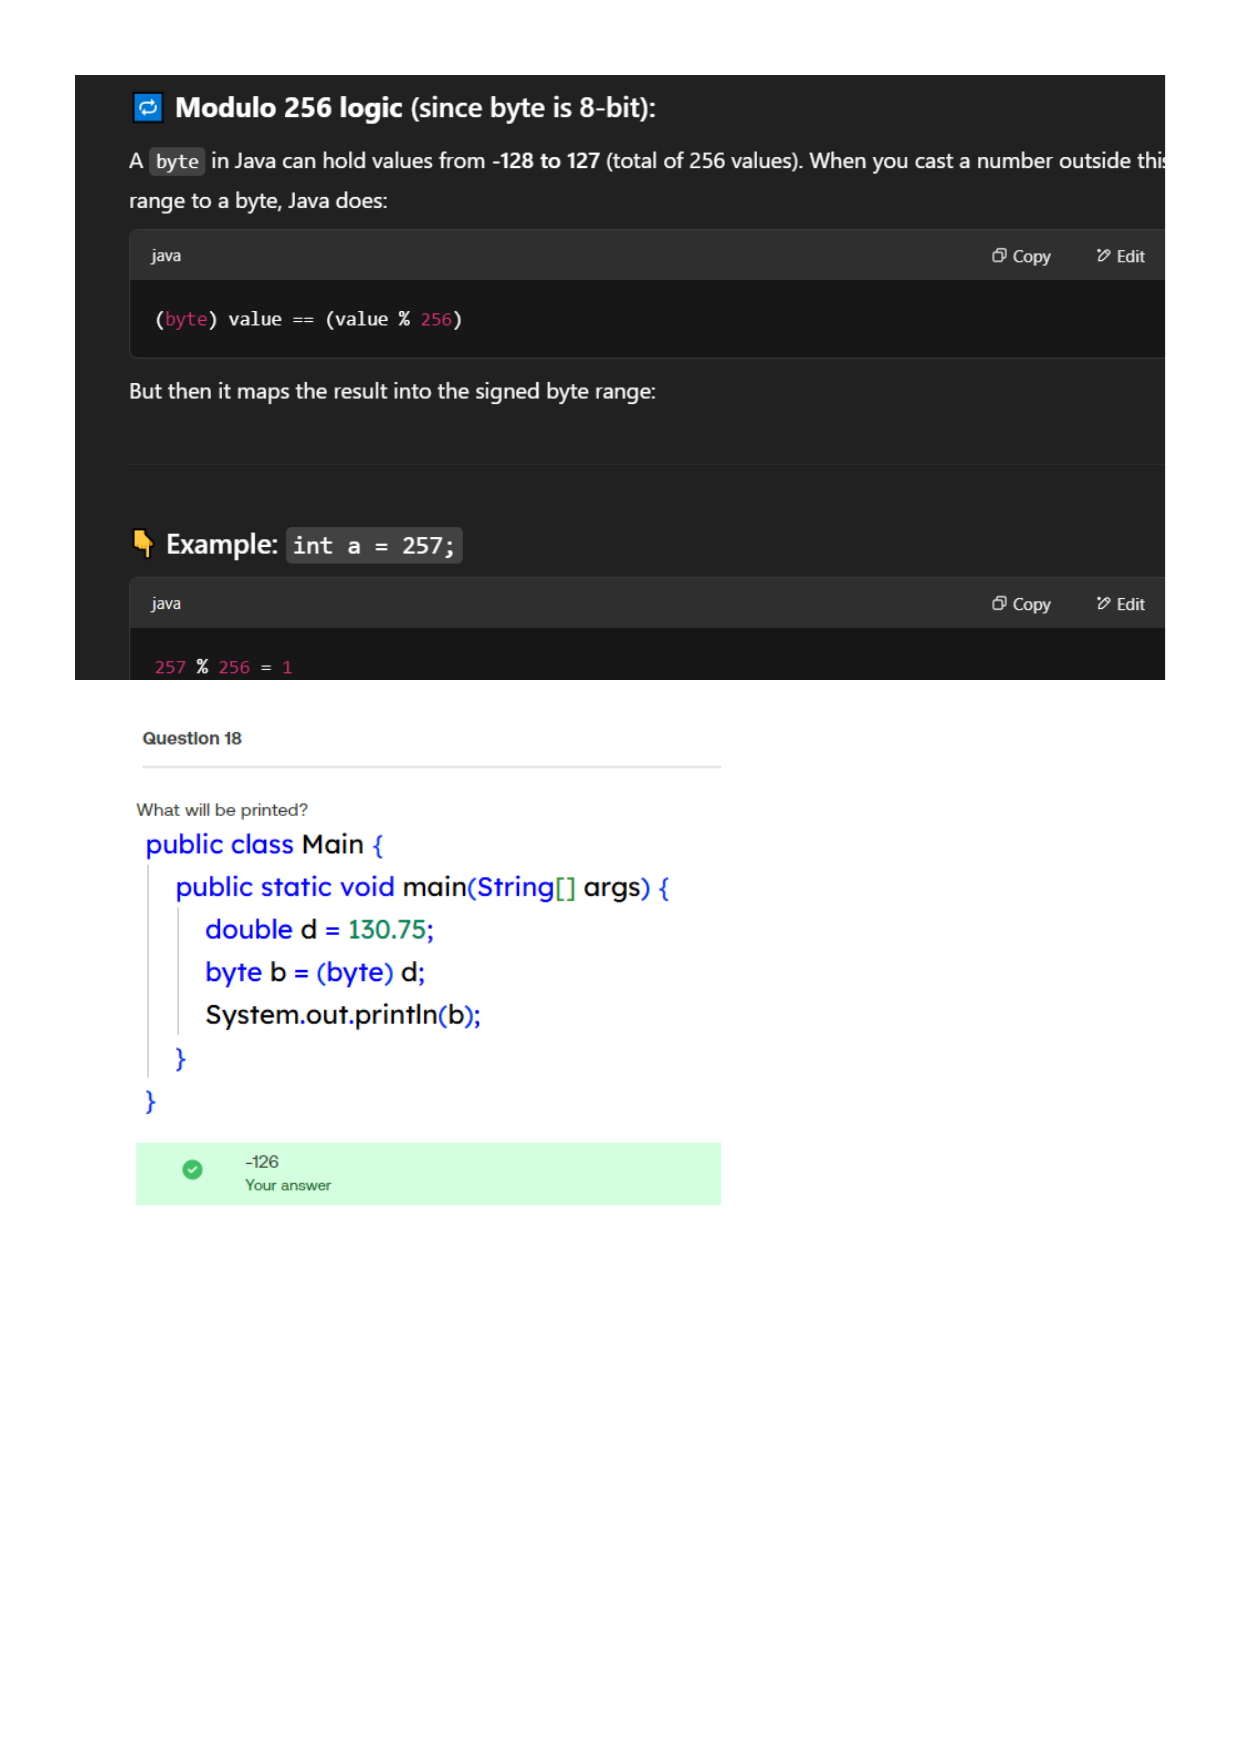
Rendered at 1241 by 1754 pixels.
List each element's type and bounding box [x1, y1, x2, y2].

picture [75, 75, 1166, 680]
picture [75, 698, 722, 1213]
